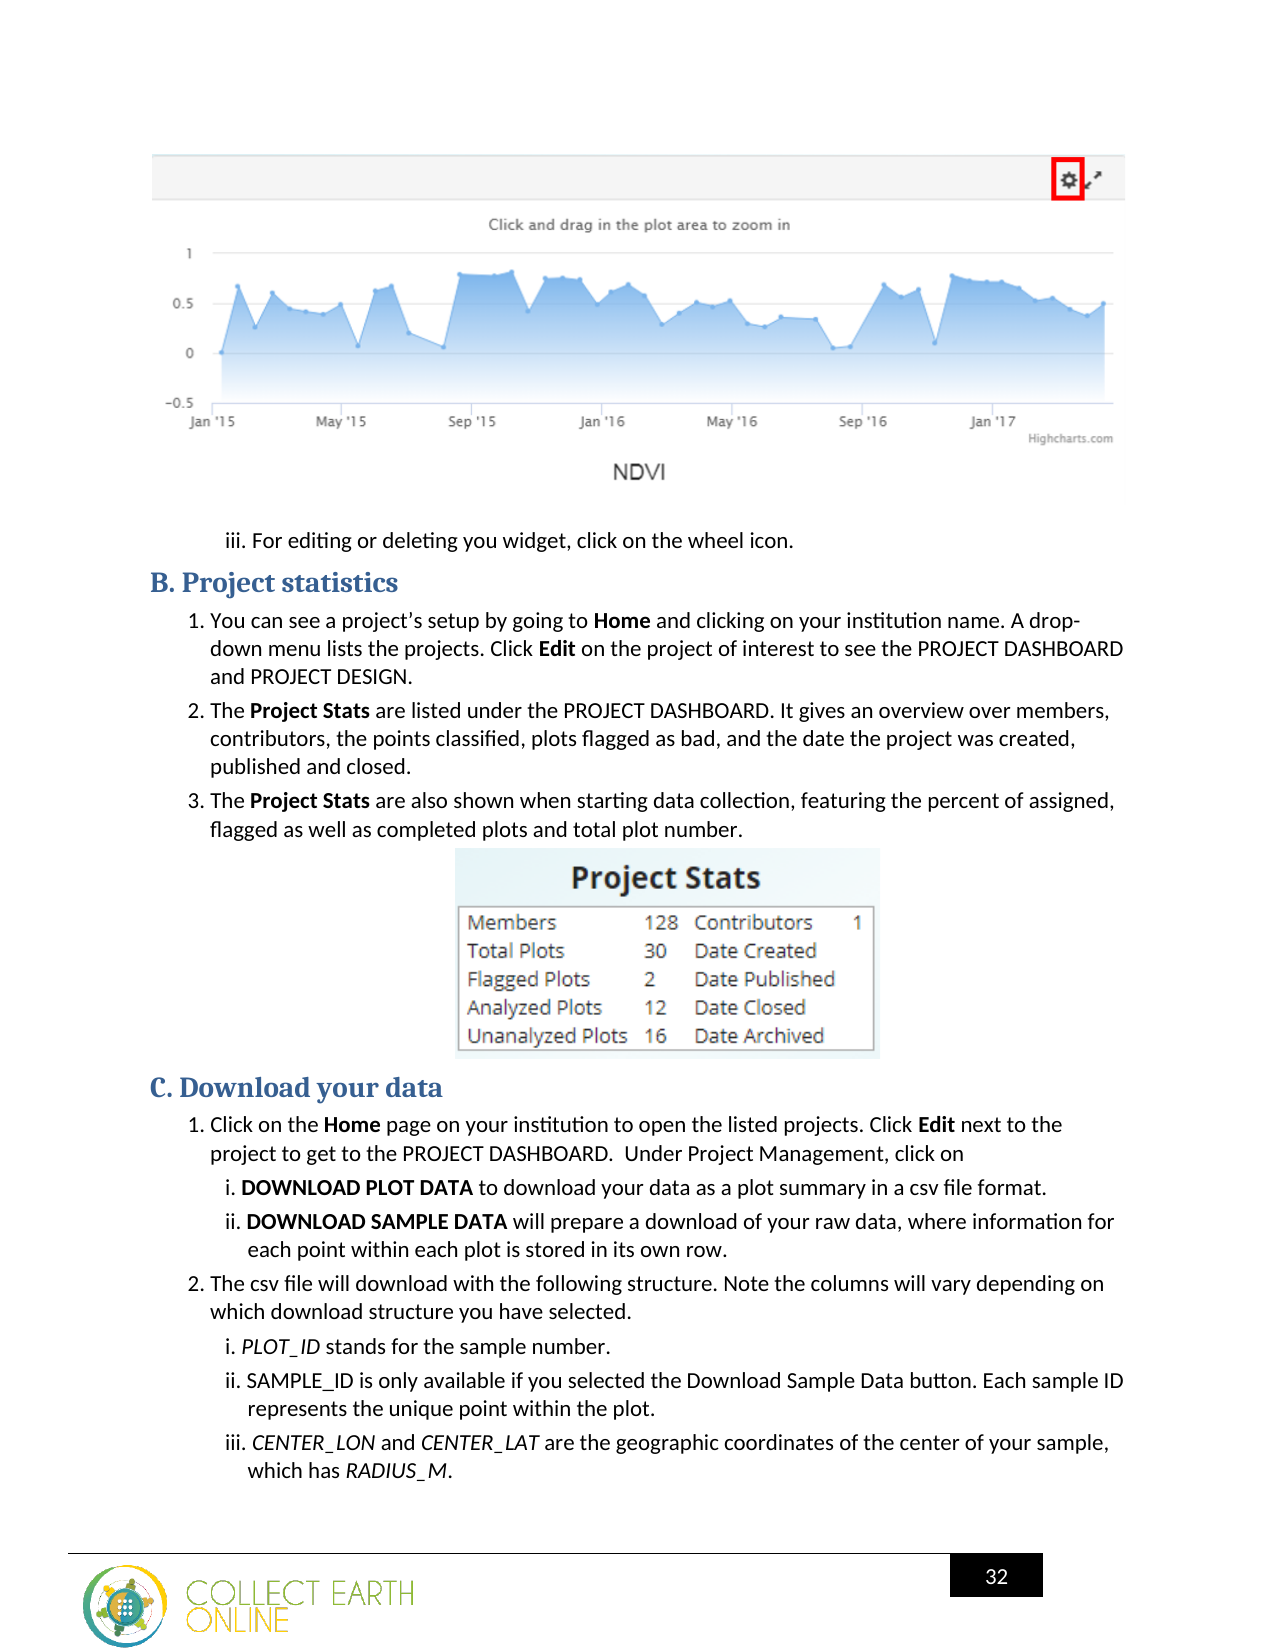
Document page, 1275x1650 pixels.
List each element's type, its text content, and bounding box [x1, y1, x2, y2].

list DOWNLOAD PLOT DATA to download your data as a plot summary in a csv file format. [225, 1173, 1125, 1201]
picture [80, 1561, 415, 1650]
list Download your data [150, 1071, 1125, 1104]
list The csv file will download with the following structure. Note the columns will vary depending on which download structure you have selected. [187, 1269, 1125, 1326]
list SAMPLE_ID is only available if you selected the Download Sample Data button. Each sample ID represents the unique point within the plot. [225, 1366, 1125, 1422]
picture [455, 848, 880, 1059]
list PLOT_ID stands for the sample number. [225, 1332, 1125, 1360]
list CENTER_LON and CENTER_LAT are the geographic coordinates of the center of your sample, which has RADIUS_M. [225, 1428, 1125, 1484]
list You can see a project’s setup by going to Home and clicking on your institution name. A drop-down menu lists the projects. Click Edit on the project of interest to see the PROJECT DASHBOARD and PROJECT DESIGN. [187, 606, 1125, 690]
list Click on the Home page on your institution to open the listed projects. Click Edit next to the project to get to the PROJECT DASHBOARD. Under Project Management, click on [187, 1111, 1125, 1167]
list For editing or deleting you widget, click on the wheel icon. [225, 526, 1125, 554]
list The Project Stats are also shown when starting data collection, featuring the percent of assigned, flagged as well as completed plots and total plot number. [187, 787, 1125, 843]
list Project statistics [150, 566, 1125, 600]
list DOWNLOAD SAMPLE DATA will prepare a download of your raw data, where information for each point within each plot is stored in its own row. [225, 1207, 1125, 1263]
list The Project Stats are listed under the PROJECT DASHBOARD. It gives an overview over members, contributors, the points classified, plots flagged as bad, and the date the project was created, published and closed. [187, 696, 1125, 780]
picture [150, 150, 1125, 505]
